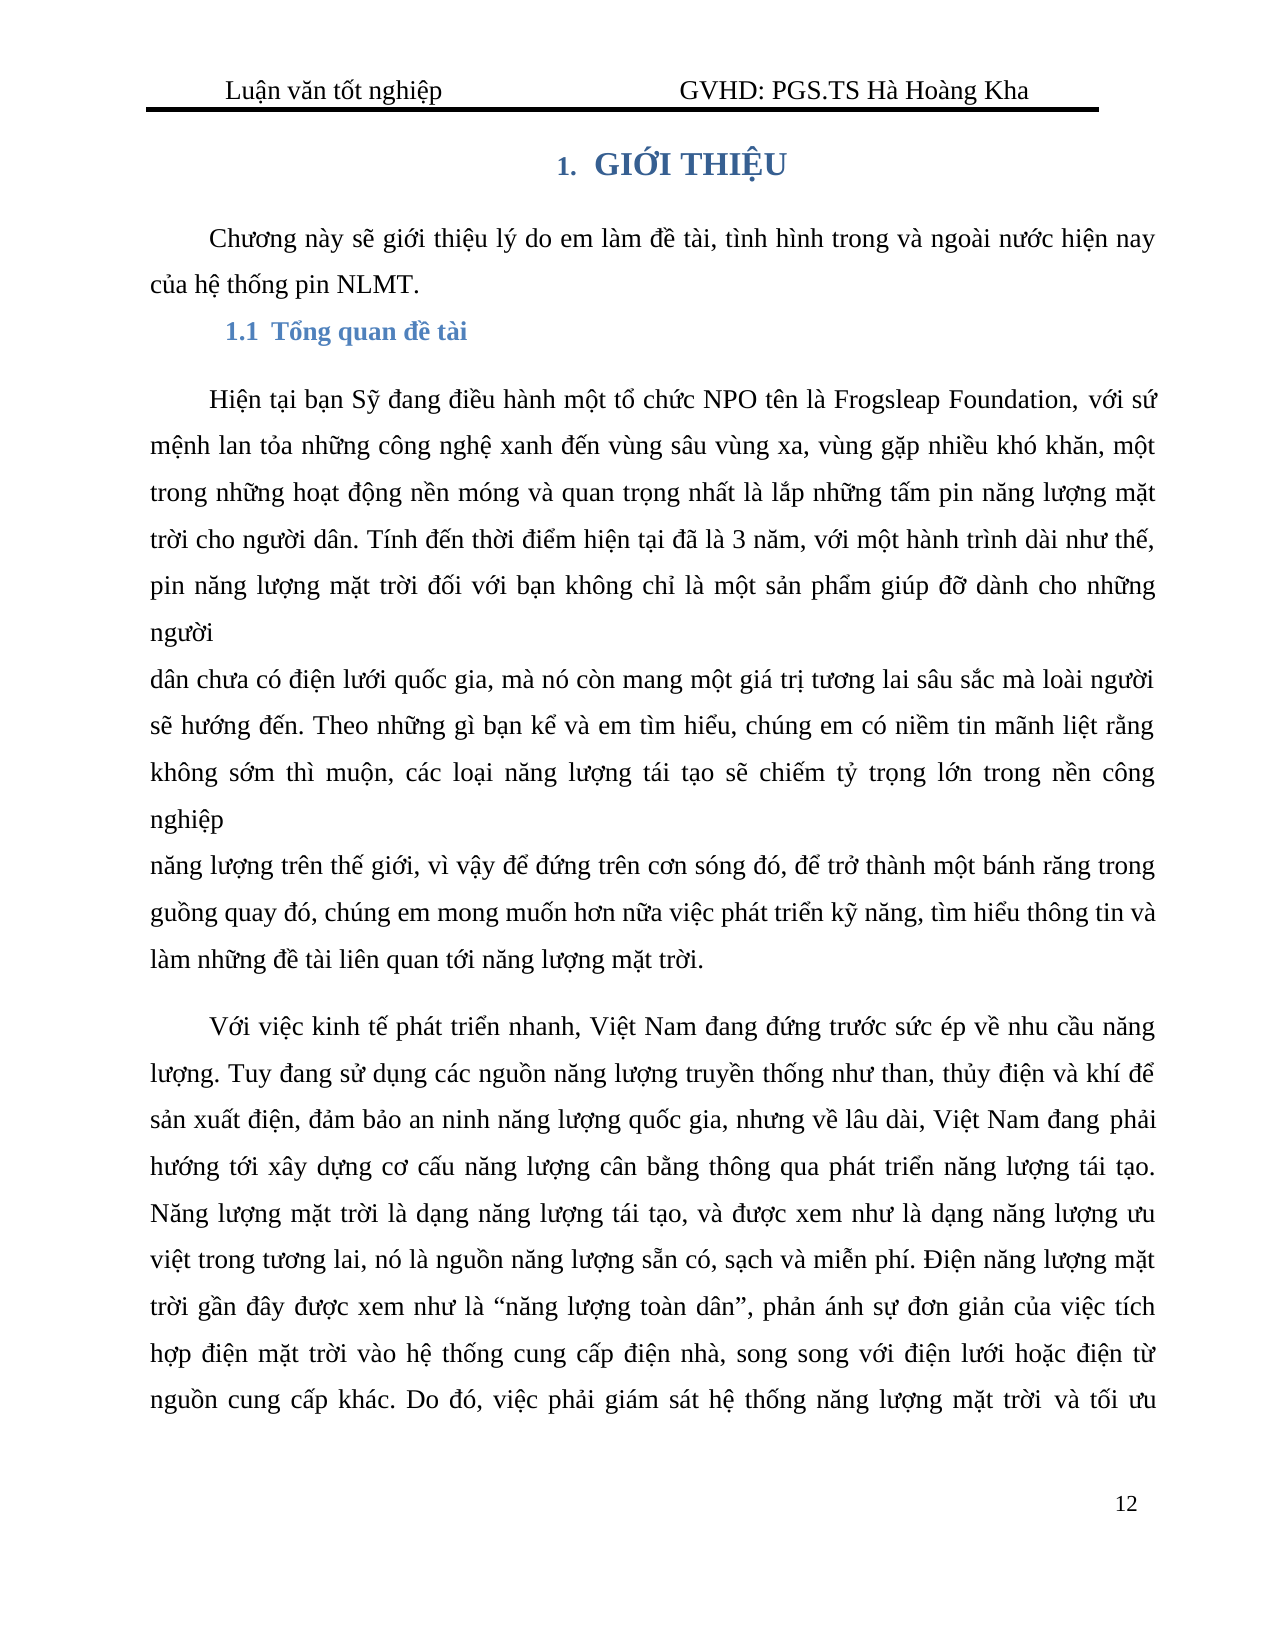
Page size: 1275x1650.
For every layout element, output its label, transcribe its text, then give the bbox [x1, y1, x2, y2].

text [150, 1010, 1157, 1414]
subtitle GIỚI THIỆU [556, 144, 1169, 182]
text Chương này sẽ giới thiệu lý do em làm đề tài, tình hình trong và ngoài nước hiện nay của hệ thống pin NLMT. [150, 222, 1157, 300]
subtitle Tổng quan đề tài [225, 315, 1169, 346]
text Hiện tại bạn Sỹ đang điều hành một tổ chức NPO tên là Frogsleap Foundation, với sứ mệnh lan tỏa những công nghệ xanh đến vùng sâu vùng xa, vùng gặp nhiều khó khăn, một trong những hoạt động nền móng và quan trọng nhất là lắp những tấm pin năng lượng mặt trời cho người dân. Tính đến thời điểm hiện tại đã là 3 năm, với một hành trình dài như thế, pin năng lượng mặt trời đối với bạn không chỉ là một sản phẩm giúp đỡ dành cho những người dân chưa có điện lưới quốc gia, mà nó còn mang một giá trị tương lai sâu sắc mà loài người sẽ hướng đến. Theo những gì bạn kể và em tìm hiểu, chúng em có niềm tin mãnh liệt rằng không sớm thì muộn, các loại năng lượng tái tạo sẽ chiếm tỷ trọng lớn trong nền công nghiệp năng lượng trên thế giới, vì vậy để đứng trên cơn sóng đó, để trở thành một bánh răng trong guồng quay đó, chúng em mong muốn hơn nữa việc phát triển kỹ năng, tìm hiểu thông tin và làm những đề tài liên quan tới năng lượng mặt trời. [150, 383, 1157, 974]
